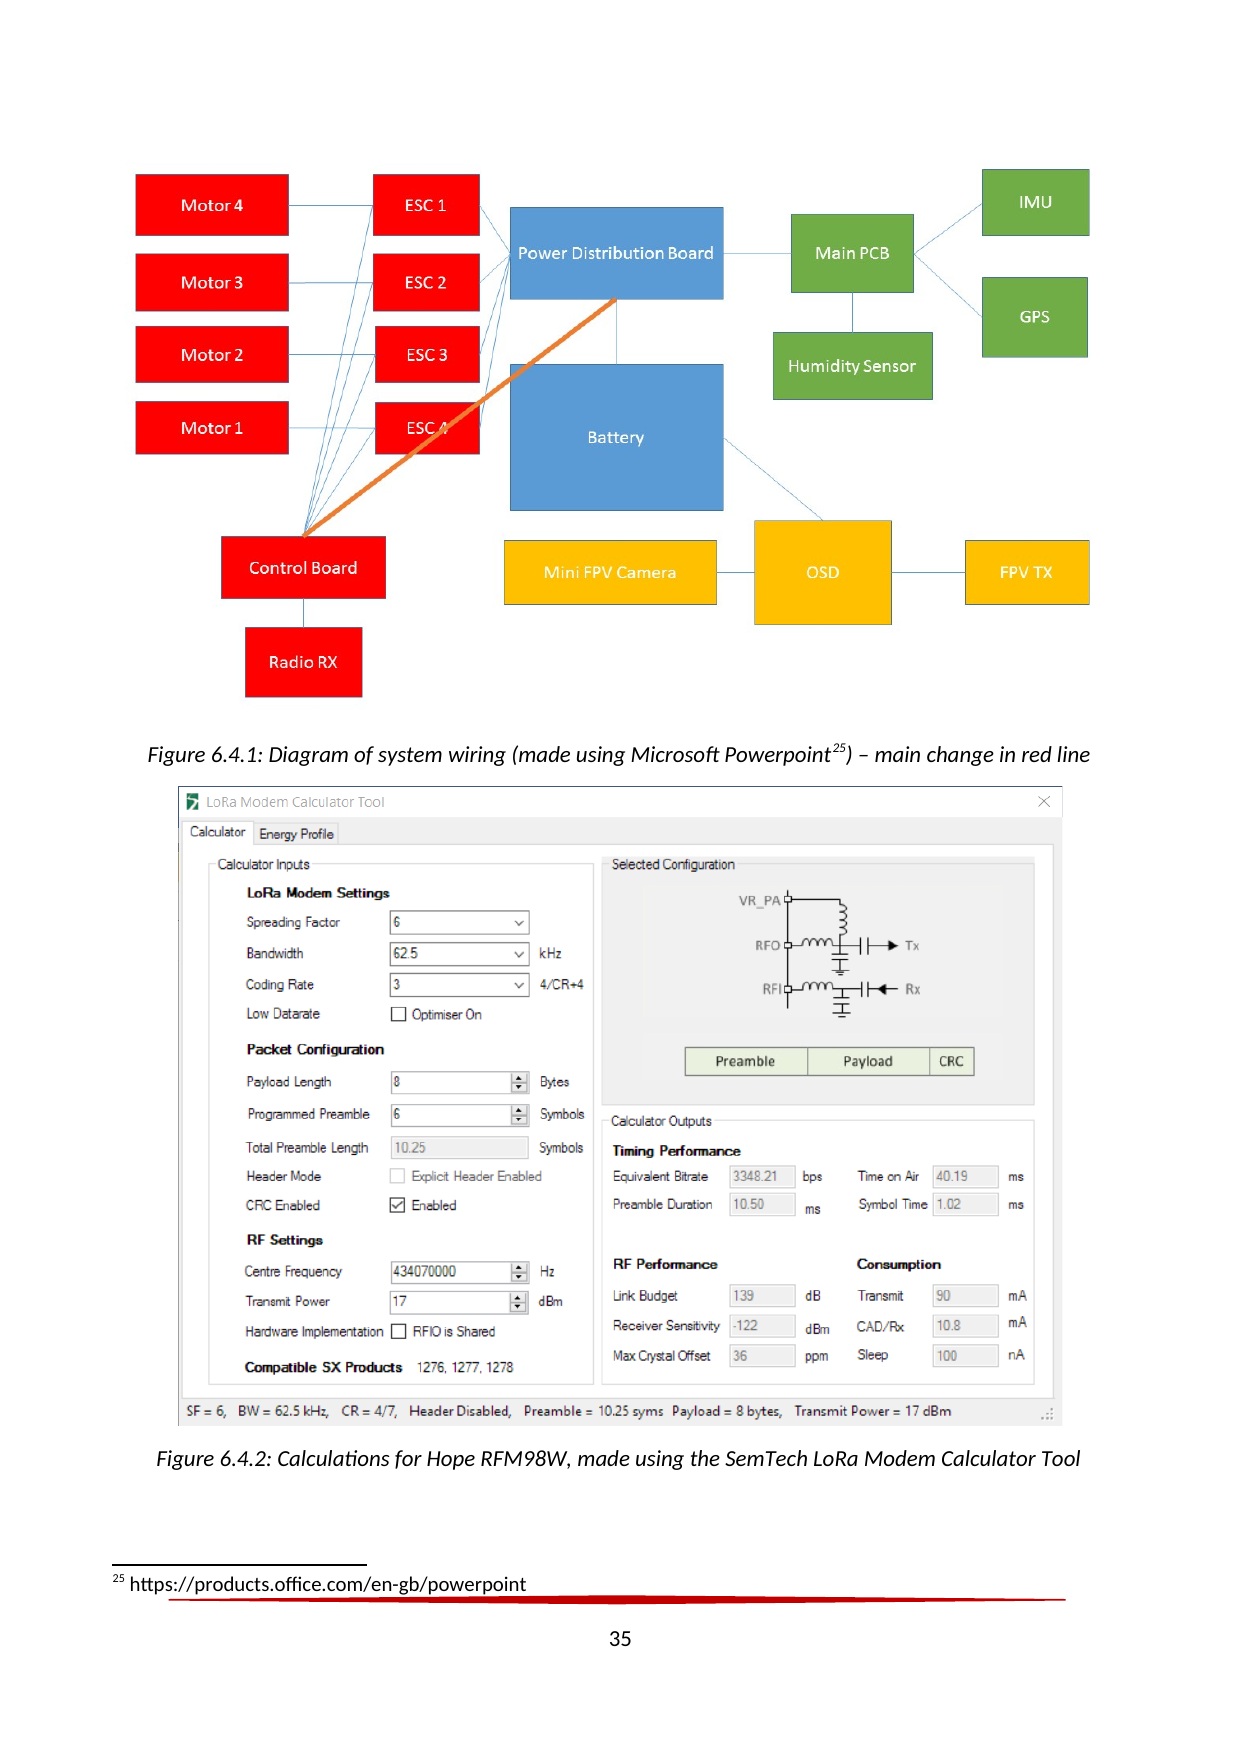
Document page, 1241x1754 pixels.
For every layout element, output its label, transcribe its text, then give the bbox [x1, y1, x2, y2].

text Figure 6.4.2: Calculations for Hope RFM98W, made using the SemTech LoRa Modem Calculator Tool [112, 1444, 1128, 1472]
picture [112, 150, 1128, 721]
picture [178, 786, 1063, 1426]
text Figure 6.4.1: Diagram of system wiring (made using Microsoft Powerpoint) – main change in red line [112, 740, 1128, 768]
